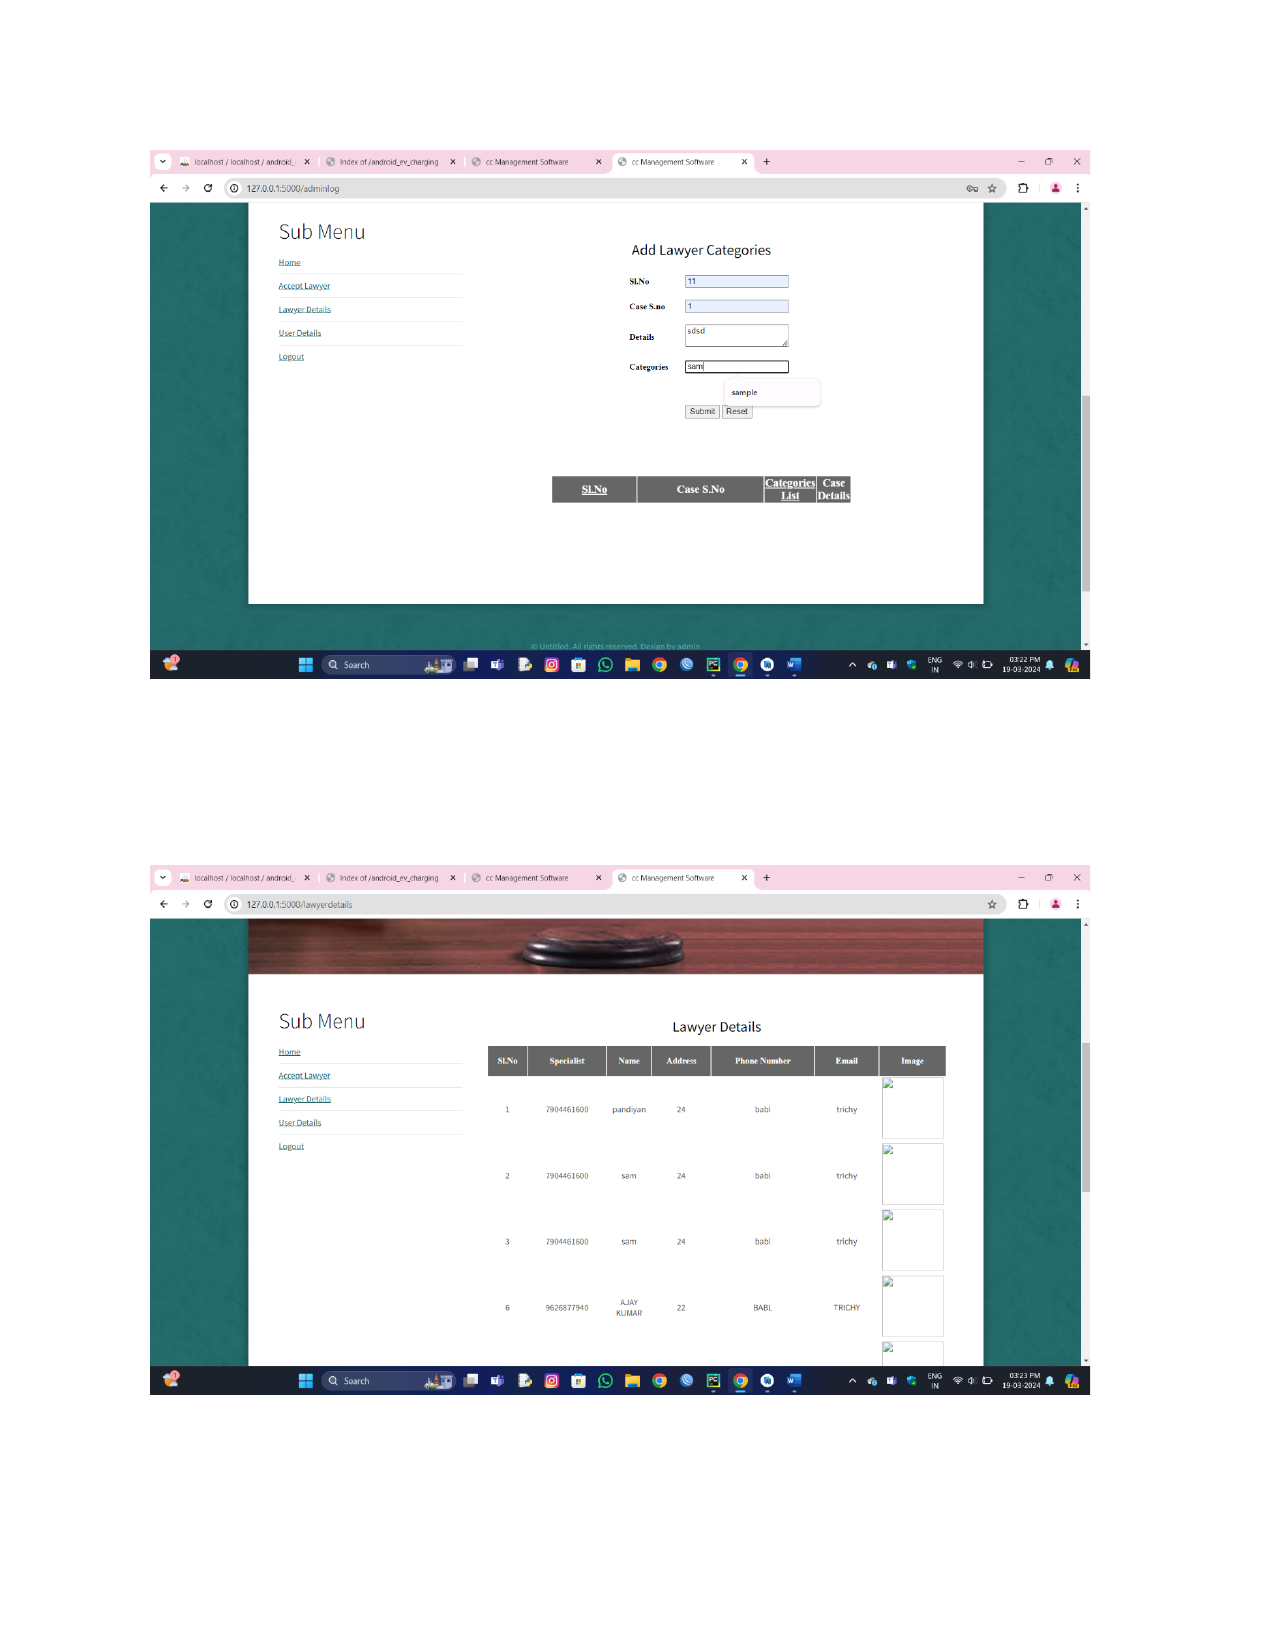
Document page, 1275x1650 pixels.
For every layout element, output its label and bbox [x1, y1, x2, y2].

picture [150, 865, 1091, 1395]
picture [150, 150, 1091, 679]
